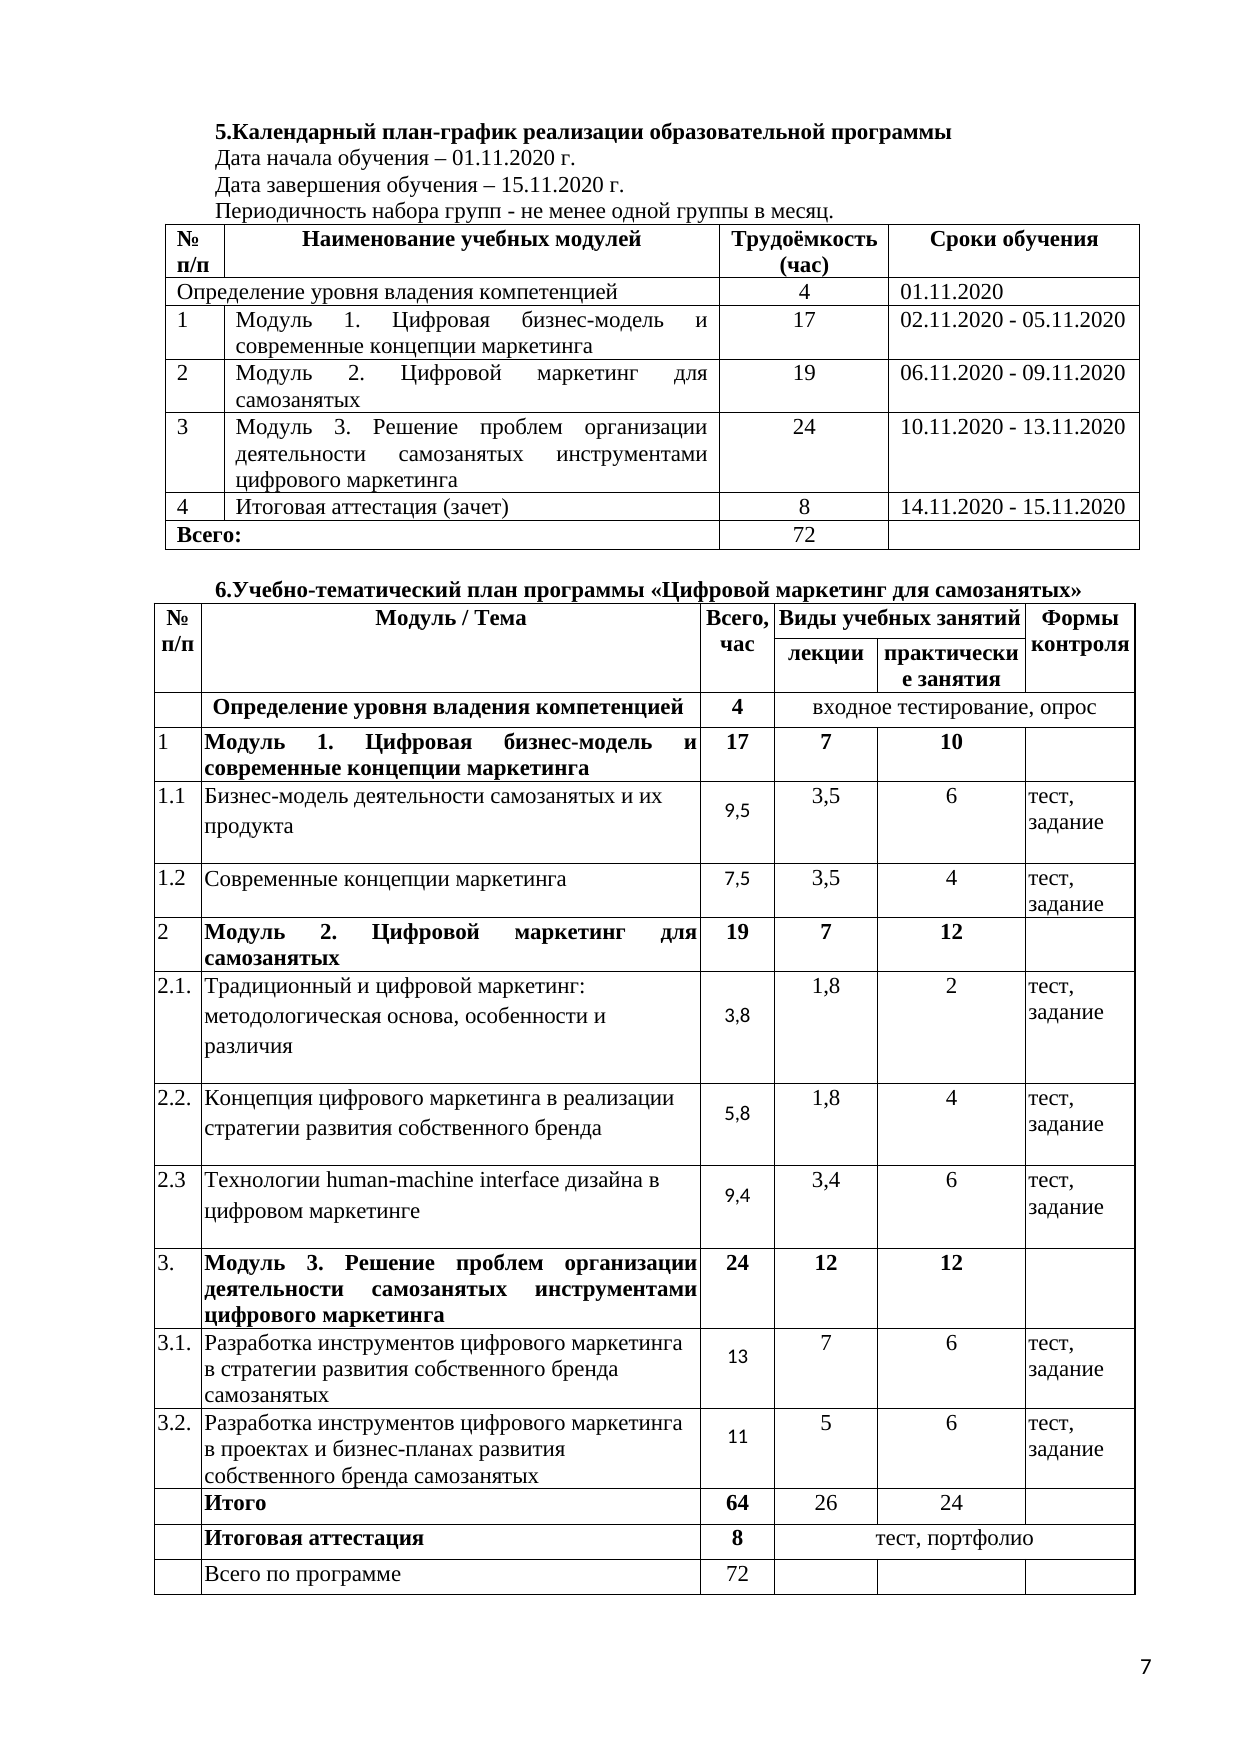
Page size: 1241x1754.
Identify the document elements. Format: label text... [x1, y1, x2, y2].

table_cell тест, задание [1026, 972, 1134, 1083]
table_header Наименование учебных модулей [225, 225, 719, 277]
table_cell 1.1 [155, 782, 201, 863]
table_cell 9,4 [701, 1166, 774, 1248]
table_cell Итого [202, 1489, 700, 1523]
table_cell Итоговая аттестация [202, 1525, 700, 1559]
table_cell [889, 521, 1139, 549]
table_cell 14.11.2020 - 15.11.2020 [889, 493, 1139, 520]
table_header Всего, час [701, 604, 774, 692]
table_cell 6 [878, 1329, 1025, 1408]
table_cell тест, задание [1026, 1084, 1134, 1165]
table_cell 72 [701, 1560, 774, 1594]
table_header Трудоёмкость (час) [720, 225, 888, 277]
table_cell [1026, 728, 1134, 781]
table_cell 3,5 [775, 864, 877, 917]
table_cell [775, 1560, 877, 1594]
table_cell 24 [720, 413, 888, 492]
table_cell 2.3 [155, 1166, 201, 1248]
table_header № п/п [166, 225, 224, 277]
table_cell 13 [701, 1329, 774, 1408]
table_cell [155, 1489, 201, 1523]
table_cell практические занятия [878, 639, 1025, 692]
table_cell тест, задание [1026, 1329, 1134, 1408]
table_cell Модуль 1. Цифровая бизнес-модель и современные концепции маркетинга [202, 728, 700, 781]
table_header Модуль / Тема [202, 604, 700, 692]
table_cell 10.11.2020 - 13.11.2020 [889, 413, 1139, 492]
table_cell 12 [878, 1249, 1025, 1328]
table_cell входное тестирование, опрос [775, 693, 1134, 727]
table_cell [1026, 1249, 1134, 1328]
table_cell 5 [775, 1409, 877, 1488]
table_cell 17 [720, 306, 888, 358]
table_cell тест, задание [1026, 1166, 1134, 1248]
table_header Формы контроля [1026, 604, 1134, 692]
table_cell 2 [155, 918, 201, 971]
table_cell 2 [166, 360, 224, 412]
table_cell 24 [878, 1489, 1025, 1523]
table_cell 72 [720, 521, 888, 549]
table_cell 19 [701, 918, 774, 971]
table_cell 12 [878, 918, 1025, 971]
table_cell 6 [878, 1409, 1025, 1488]
table_cell тест, задание [1026, 864, 1134, 917]
table_cell [155, 1525, 201, 1559]
table_cell 11 [701, 1409, 774, 1488]
table_cell Определение уровня владения компетенцией [166, 278, 719, 305]
table_cell 12 [775, 1249, 877, 1328]
table_cell 7 [775, 1329, 877, 1408]
list Дата начала обучения – 01.11.2020 г. [215, 144, 1152, 171]
table_cell 1,8 [775, 1084, 877, 1165]
table_cell 19 [720, 360, 888, 412]
table_cell 3.2. [155, 1409, 201, 1488]
table_cell 2 [878, 972, 1025, 1083]
table_cell Модуль 2. Цифровой маркетинг для самозанятых [225, 360, 719, 412]
table_cell Модуль 2. Цифровой маркетинг для самозанятых [202, 918, 700, 971]
table_cell [878, 1560, 1025, 1594]
table_cell [155, 693, 201, 727]
table_cell Концепция цифрового маркетинга в реализации стратегии развития собственного бренда [202, 1084, 700, 1165]
table_cell 1 [155, 728, 201, 781]
table_cell 1.2 [155, 864, 201, 917]
table_cell Определение уровня владения компетенцией [202, 693, 700, 727]
table_cell 6 [878, 1166, 1025, 1248]
table_cell 4 [878, 864, 1025, 917]
table_cell 3.1. [155, 1329, 201, 1408]
table_cell 17 [701, 728, 774, 781]
table_cell 8 [720, 493, 888, 520]
table_cell 1 [166, 306, 224, 358]
table_cell 3 [166, 413, 224, 492]
table_cell 24 [701, 1249, 774, 1328]
table_cell 06.11.2020 - 09.11.2020 [889, 360, 1139, 412]
table_cell Всего по программе [202, 1560, 700, 1594]
table_cell тест, задание [1026, 782, 1134, 863]
table_cell 9,5 [701, 782, 774, 863]
table_cell Всего: [166, 521, 719, 549]
list Периодичность набора групп - не менее одной группы в месяц. [215, 197, 1152, 223]
table_cell Современные концепции маркетинга [202, 864, 700, 917]
table_cell [1026, 1560, 1134, 1594]
table_cell 4 [701, 693, 774, 727]
table_cell Технологии human-machine interface дизайна в цифровом маркетинге [202, 1166, 700, 1248]
table_cell Модуль 3. Решение проблем организации деятельности самозанятых инструментами цифрового маркетинга [225, 413, 719, 492]
table_cell 4 [720, 278, 888, 305]
table_cell 4 [878, 1084, 1025, 1165]
table_cell Итоговая аттестация (зачет) [225, 493, 719, 520]
table_cell лекции [775, 639, 877, 692]
table_cell 3,5 [775, 782, 877, 863]
table_cell 10 [878, 728, 1025, 781]
table_cell [1026, 1489, 1134, 1523]
list 5.Календарный план-график реализации образовательной программы [215, 118, 1152, 144]
table_cell 01.11.2020 [889, 278, 1139, 305]
table_cell 64 [701, 1489, 774, 1523]
table_cell 02.11.2020 - 05.11.2020 [889, 306, 1139, 358]
table_cell 2.2. [155, 1084, 201, 1165]
table_cell 7 [775, 918, 877, 971]
table_cell 3,8 [701, 972, 774, 1083]
table_cell тест, портфолио [775, 1525, 1134, 1559]
list 6.Учебно-тематический план программы «Цифровой маркетинг для самозанятых» [215, 576, 1152, 602]
table_cell 3,4 [775, 1166, 877, 1248]
table_cell Модуль 1. Цифровая бизнес-модель и современные концепции маркетинга [225, 306, 719, 358]
table_cell тест, задание [1026, 1409, 1134, 1488]
table_cell 1,8 [775, 972, 877, 1083]
table_cell 6 [878, 782, 1025, 863]
table_cell 26 [775, 1489, 877, 1523]
table_cell 7 [775, 728, 877, 781]
table_cell 8 [701, 1525, 774, 1559]
table_header Виды учебных занятий [775, 604, 1025, 638]
table_header № п/п [155, 604, 201, 692]
table_cell 7,5 [701, 864, 774, 917]
table_cell Модуль 3. Решение проблем организации деятельности самозанятых инструментами цифрового маркетинга [202, 1249, 700, 1328]
list Дата завершения обучения – 15.11.2020 г. [215, 171, 1152, 197]
table_cell [155, 1560, 201, 1594]
table_cell Бизнес-модель деятельности самозанятых и их продукта [202, 782, 700, 863]
table_cell 5,8 [701, 1084, 774, 1165]
table_header Сроки обучения [889, 225, 1139, 277]
table_cell 4 [166, 493, 224, 520]
table_cell 2.1. [155, 972, 201, 1083]
table_cell Традиционный и цифровой маркетинг: методологическая основа, особенности и различия [202, 972, 700, 1083]
table_cell 3. [155, 1249, 201, 1328]
table_cell [1026, 918, 1134, 971]
